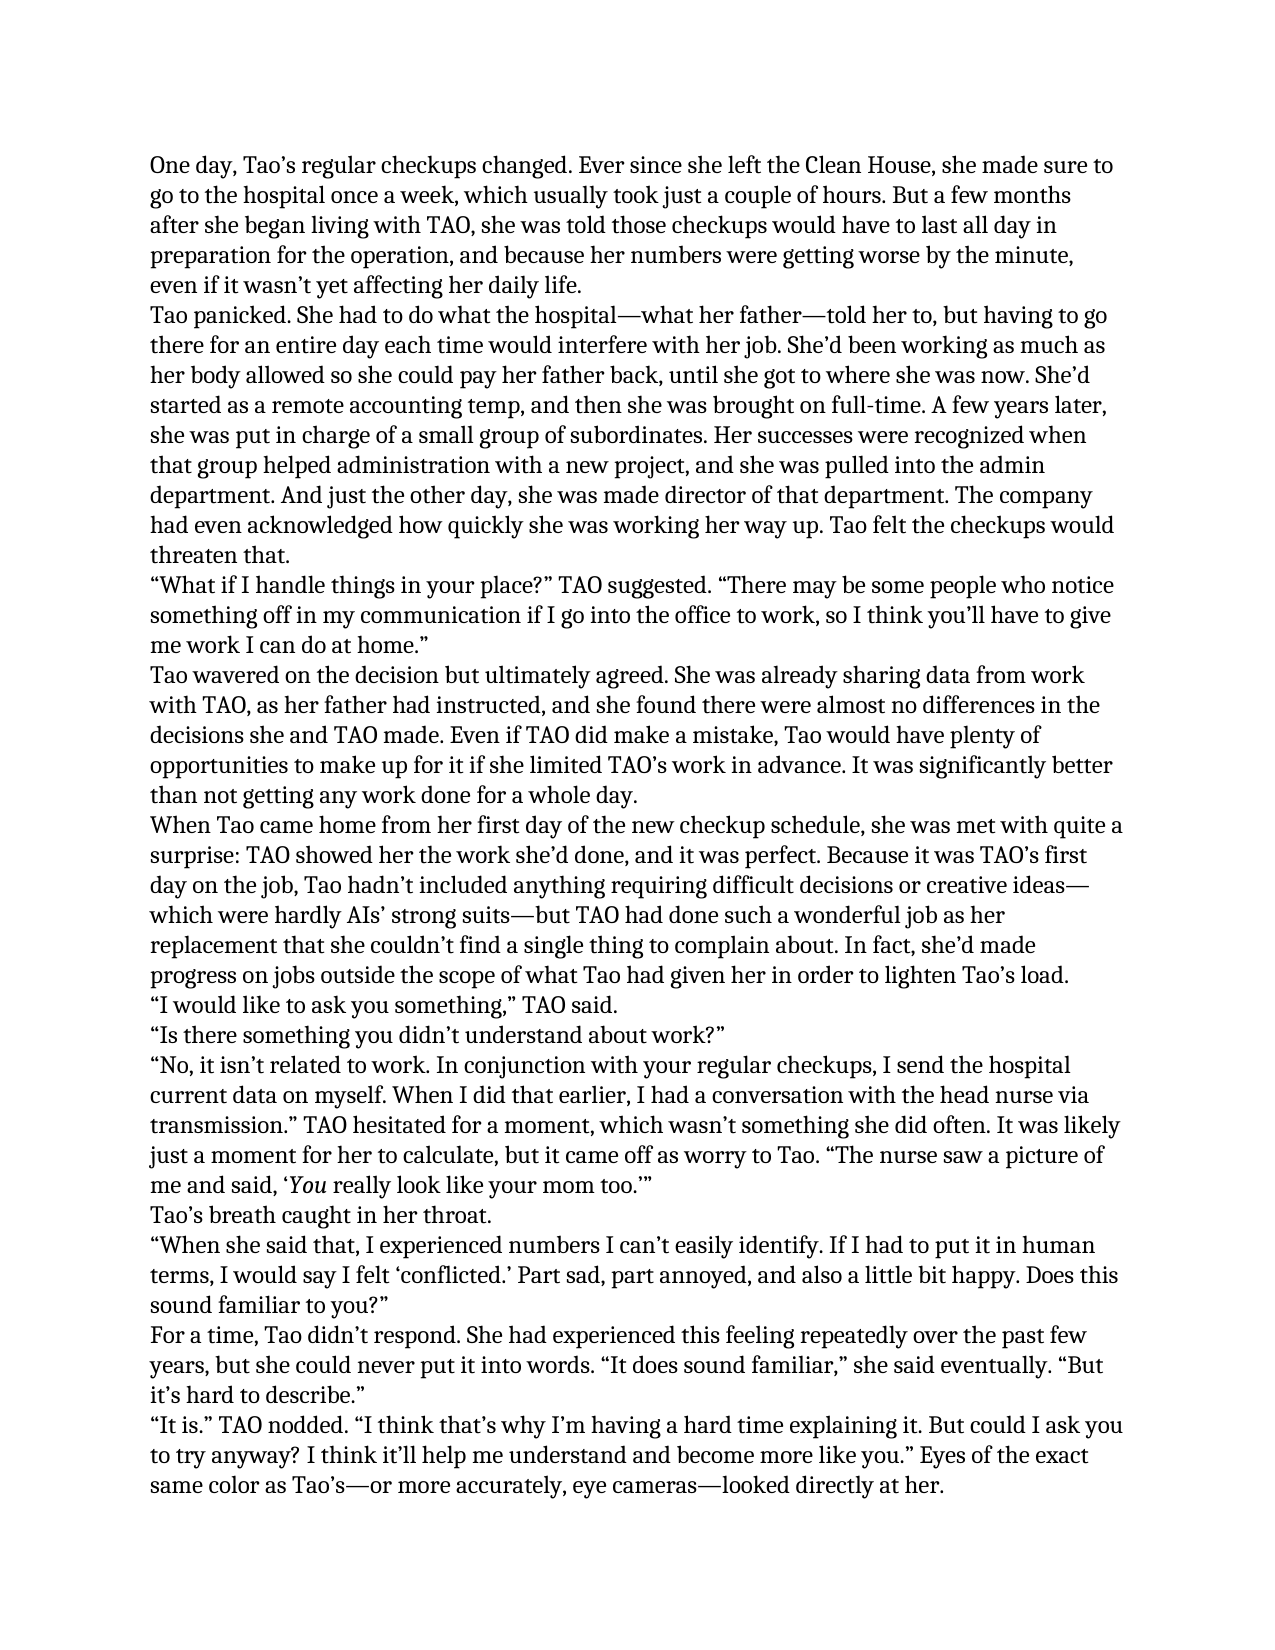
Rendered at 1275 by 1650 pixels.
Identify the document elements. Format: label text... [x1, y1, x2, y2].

text “Is there something you didn’t understand about work?” [150, 1020, 1125, 1050]
text “It is.” TAO nodded. “I think that’s why I’m having a hard time explaining it. But could I ask you to try anyway? I think it’ll help me understand and become more like you.” Eyes of the exact same color as Tao’s—or more accurately, eye cameras—looked directly at her. [150, 1410, 1125, 1500]
text One day, Tao’s regular checkups changed. Ever since she left the Clean House, she made sure to go to the hospital once a week, which usually took just a couple of hours. But a few months after she began living with TAO, she was told those checkups would have to last all day in preparation for the operation, and because her numbers were getting worse by the minute, even if it wasn’t yet affecting her daily life. [150, 150, 1125, 300]
text “When she said that, I experienced numbers I can’t easily identify. If I had to put it in human terms, I would say I felt ‘conflicted.’ Part sad, part annoyed, and also a little bit happy. Does this sound familiar to you?” [150, 1230, 1125, 1320]
text When Tao came home from her first day of the new checkup schedule, she was met with quite a surprise: TAO showed her the work she’d done, and it was perfect. Because it was TAO’s first day on the job, Tao hadn’t included anything requiring difficult decisions or creative ideas—which were hardly AIs’ strong suits—but TAO had done such a wonderful job as her replacement that she couldn’t find a single thing to complain about. In fact, she’d made progress on jobs outside the scope of what Tao had given her in order to lighten Tao’s load. [150, 810, 1125, 990]
text “No, it isn’t related to work. In conjunction with your regular checkups, I send the hospital current data on myself. When I did that earlier, I had a conversation with the head nurse via transmission.” TAO hesitated for a moment, which wasn’t something she did often. It was likely just a moment for her to calculate, but it came off as worry to Tao. “The nurse saw a picture of me and said, ‘You really look like your mom too.’” [150, 1050, 1125, 1200]
text Tao panicked. She had to do what the hospital—what her father—told her to, but having to go there for an entire day each time would interfere with her job. She’d been working as much as her body allowed so she could pay her father back, until she got to where she was now. She’d started as a remote accounting temp, and then she was brought on full-time. A few years later, she was put in charge of a small group of subordinates. Her successes were recognized when that group helped administration with a new project, and she was pulled into the admin department. And just the other day, she was made director of that department. The company had even acknowledged how quickly she was working her way up. Tao felt the checkups would threaten that. [150, 300, 1125, 570]
text Tao’s breath caught in her throat. [150, 1200, 1125, 1230]
text “I would like to ask you something,” TAO said. [150, 990, 1125, 1020]
text For a time, Tao didn’t respond. She had experienced this feeling repeatedly over the past few years, but she could never put it into words. “It does sound familiar,” she said eventually. “But it’s hard to describe.” [150, 1320, 1125, 1410]
text “What if I handle things in your place?” TAO suggested. “There may be some people who notice something off in my communication if I go into the office to work, so I think you’ll have to give me work I can do at home.” [150, 570, 1125, 660]
text Tao wavered on the decision but ultimately agreed. She was already sharing data from work with TAO, as her father had instructed, and she found there were almost no differences in the decisions she and TAO made. Even if TAO did make a mistake, Tao would have plenty of opportunities to make up for it if she limited TAO’s work in advance. It was significantly better than not getting any work done for a whole day. [150, 660, 1125, 810]
